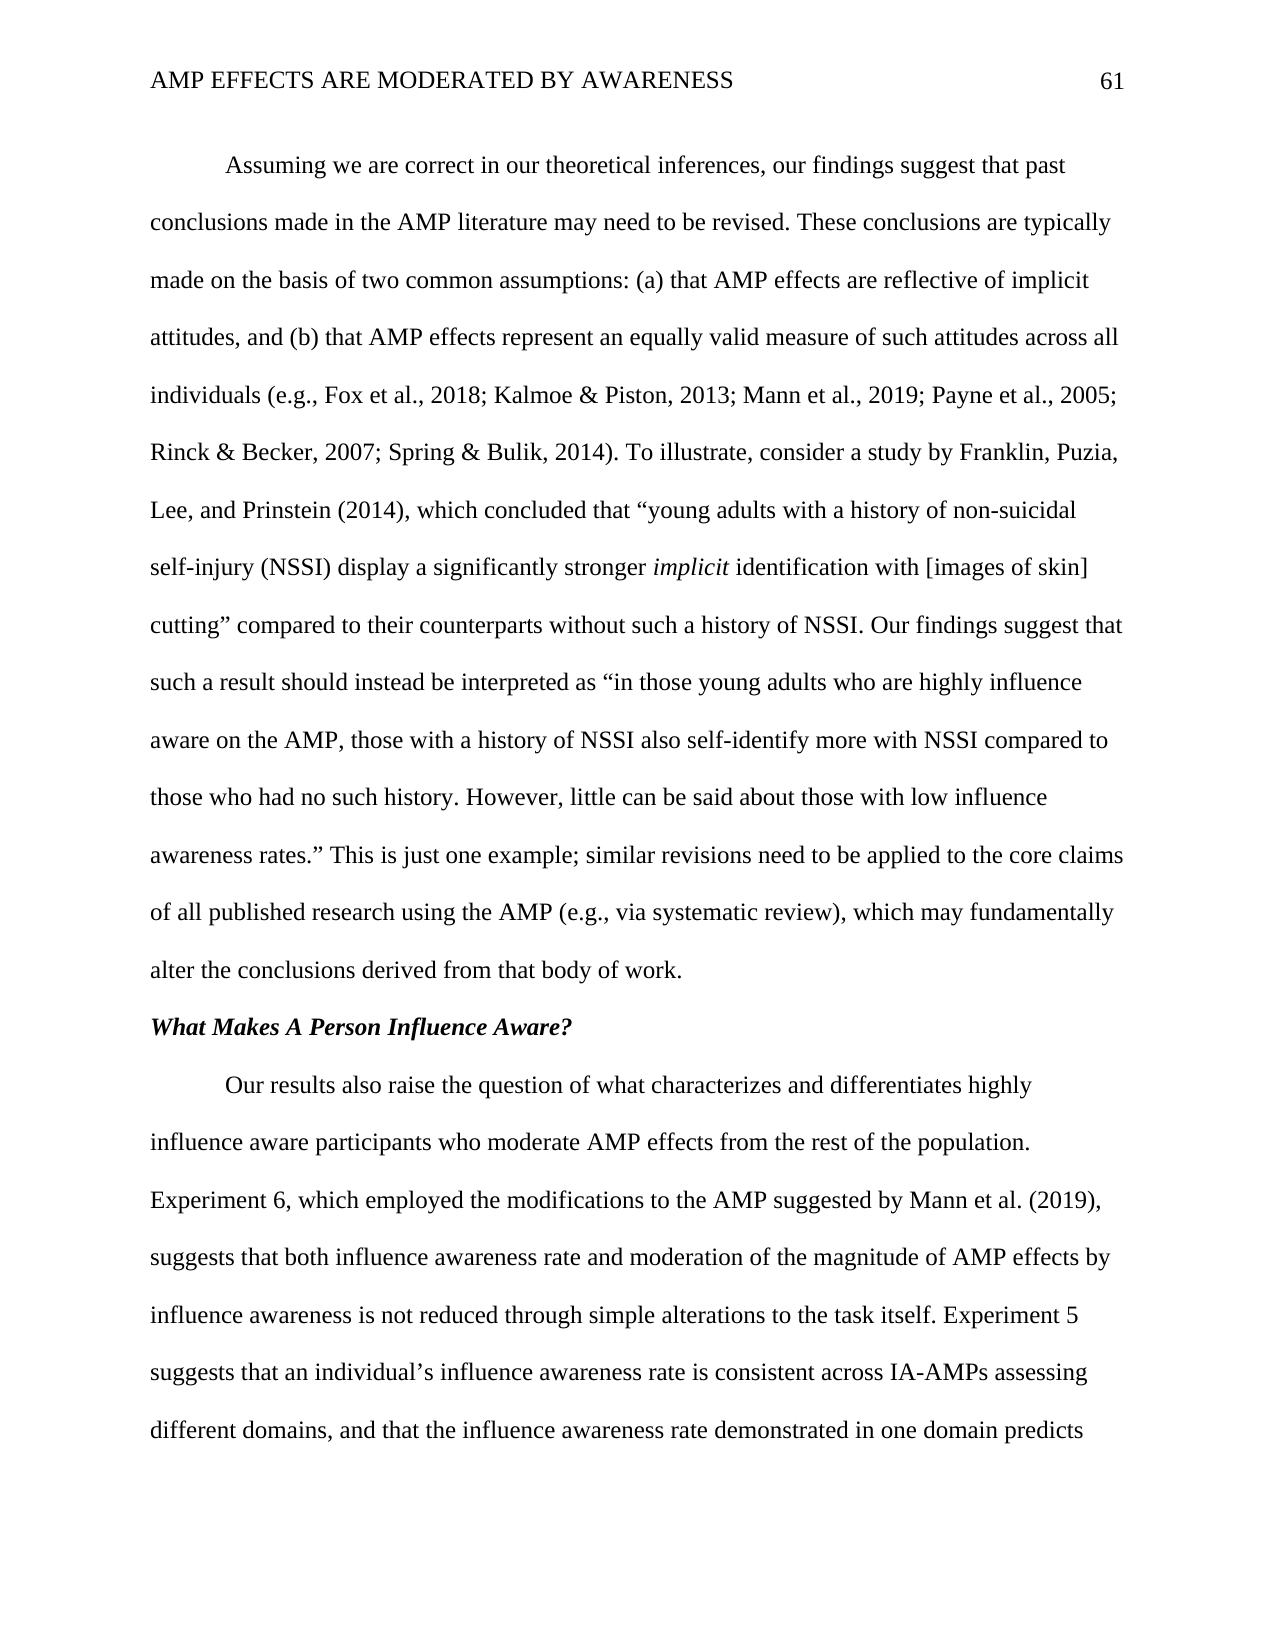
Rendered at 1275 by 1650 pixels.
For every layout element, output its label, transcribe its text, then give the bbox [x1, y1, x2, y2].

text Assuming we are correct in our theoretical inferences, our findings suggest that past conclusions made in the AMP literature may need to be revised. These conclusions are typically made on the basis of two common assumptions: (a) that AMP effects are reflective of implicit attitudes, and (b) that AMP effects represent an equally valid measure of such attitudes across all individuals (e.g., Fox et al., 2018; Kalmoe & Piston, 2013; Mann et al., 2019; Payne et al., 2005; Rinck & Becker, 2007; Spring & Bulik, 2014). To illustrate, consider a study by Franklin, Puzia, Lee, and Prinstein (2014), which concluded that “young adults with a history of non-suicidal self-injury (NSSI) display a significantly stronger implicit identification with [images of skin] cutting” compared to their counterparts without such a history of NSSI. Our findings suggest that such a result should instead be interpreted as “in those young adults who are highly influence aware on the AMP, those with a history of NSSI also self-identify more with NSSI compared to those who had no such history. However, little can be said about those with low influence awareness rates.” This is just one example; similar revisions need to be applied to the core claims of all published research using the AMP (e.g., via systematic review), which may fundamentally alter the conclusions derived from that body of work. [150, 150, 1125, 984]
subtitle What Makes A Person Influence Aware? [150, 1012, 1125, 1041]
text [150, 1070, 1125, 1444]
